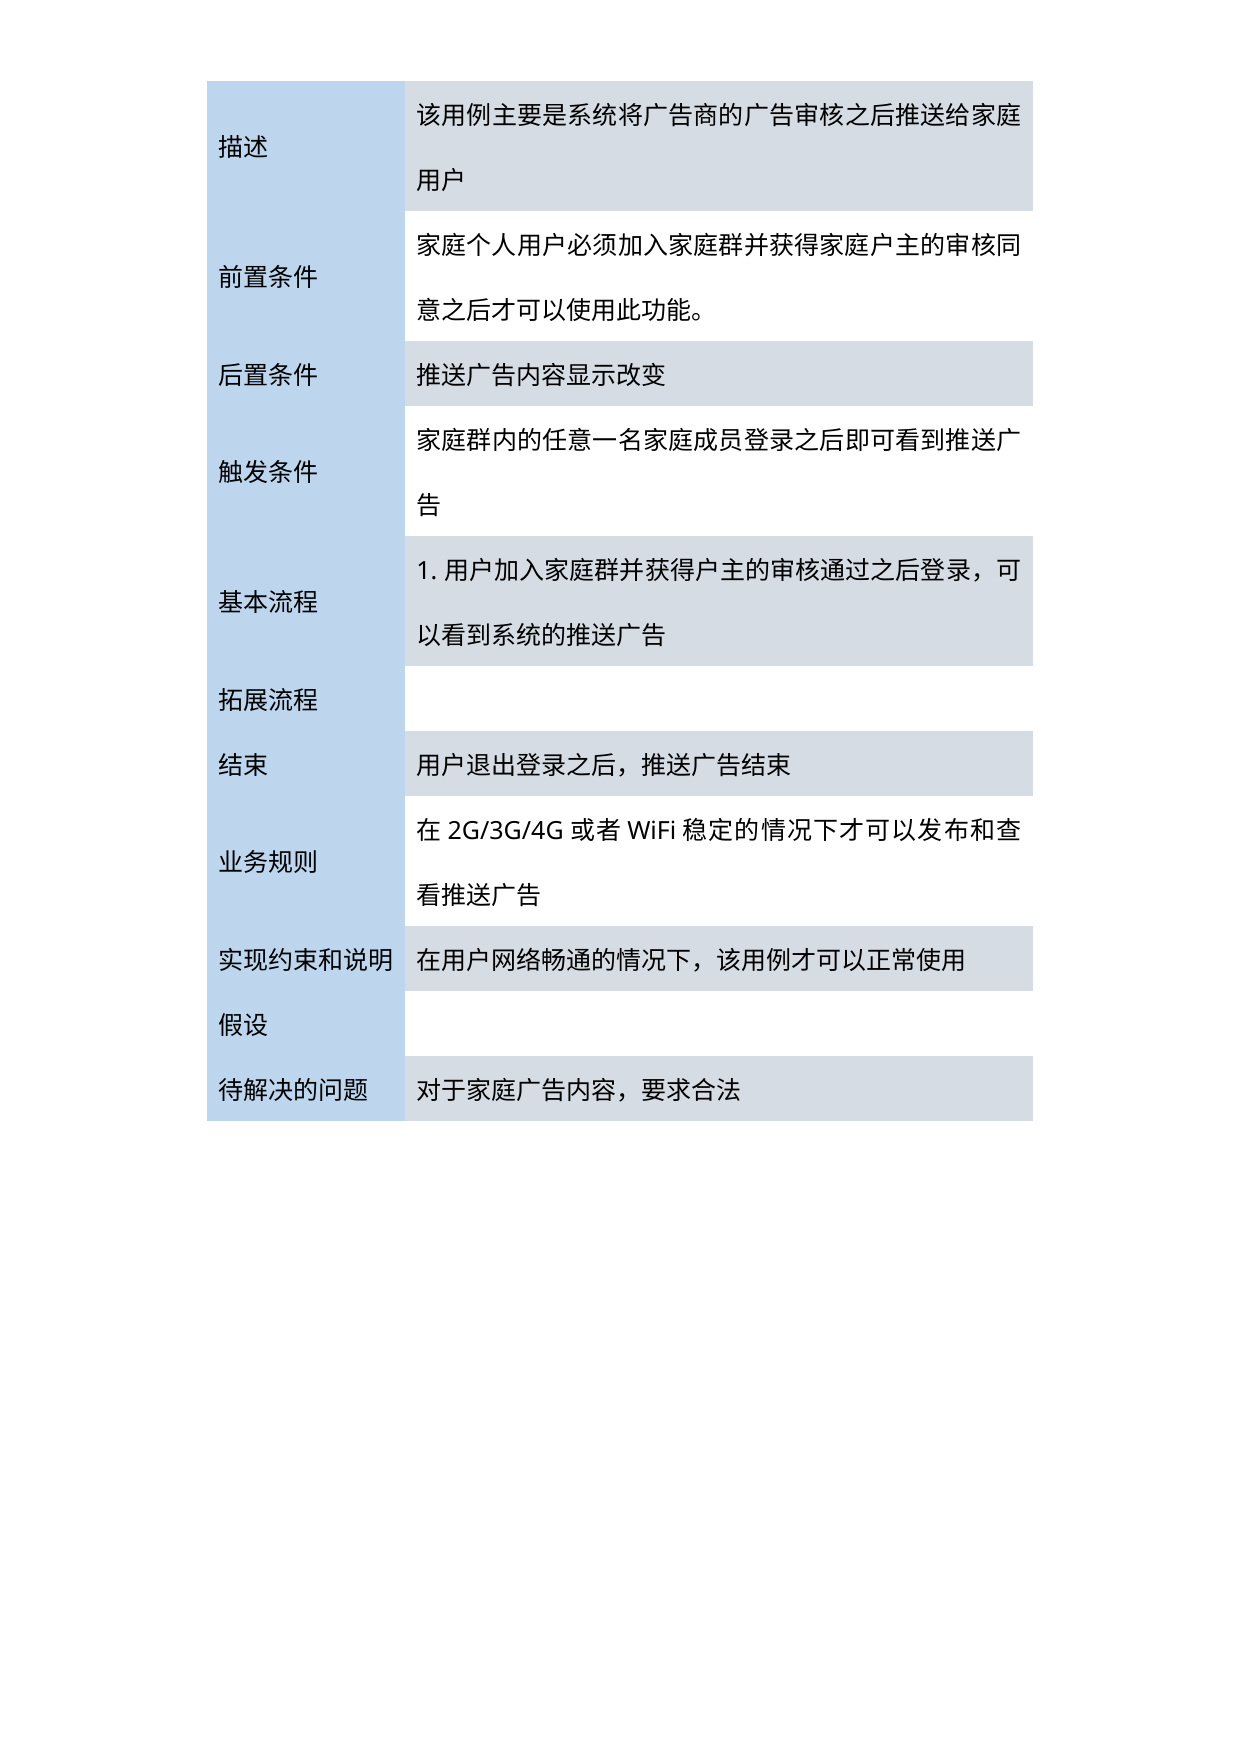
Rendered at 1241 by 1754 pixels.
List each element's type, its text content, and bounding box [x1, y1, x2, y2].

table_cell [405, 666, 1033, 731]
table_cell 在2G/3G/4G或者WiFi稳定的情况下才可以发布和查看推送广告 [405, 796, 1033, 926]
table_cell 触发条件 [207, 406, 405, 536]
table_cell 该用例主要是系统将广告商的广告审核之后推送给家庭用户 [405, 81, 1033, 211]
table_cell 描述 [207, 81, 405, 211]
table_cell 在用户网络畅通的情况下，该用例才可以正常使用 [405, 926, 1033, 991]
table_cell 后置条件 [207, 341, 405, 406]
table_cell 前置条件 [207, 211, 405, 341]
table_cell 拓展流程 [207, 666, 405, 731]
table_cell 推送广告内容显示改变 [405, 341, 1033, 406]
table_cell [405, 991, 1033, 1056]
table_cell 结束 [207, 731, 405, 796]
table_cell 假设 [207, 991, 405, 1056]
table_cell 用户退出登录之后，推送广告结束 [405, 731, 1033, 796]
table_cell 业务规则 [207, 796, 405, 926]
table_cell 家庭个人用户必须加入家庭群并获得家庭户主的审核同意之后才可以使用此功能。 [405, 211, 1033, 341]
table_cell 待解决的问题 [207, 1056, 405, 1121]
table_cell 家庭群内的任意一名家庭成员登录之后即可看到推送广告 [405, 406, 1033, 536]
table_cell 基本流程 [207, 536, 405, 666]
table_cell 对于家庭广告内容，要求合法 [405, 1056, 1033, 1121]
table_cell 1. 用户加入家庭群并获得户主的审核通过之后登录，可以看到系统的推送广告 [405, 536, 1033, 666]
table_cell 实现约束和说明 [207, 926, 405, 991]
